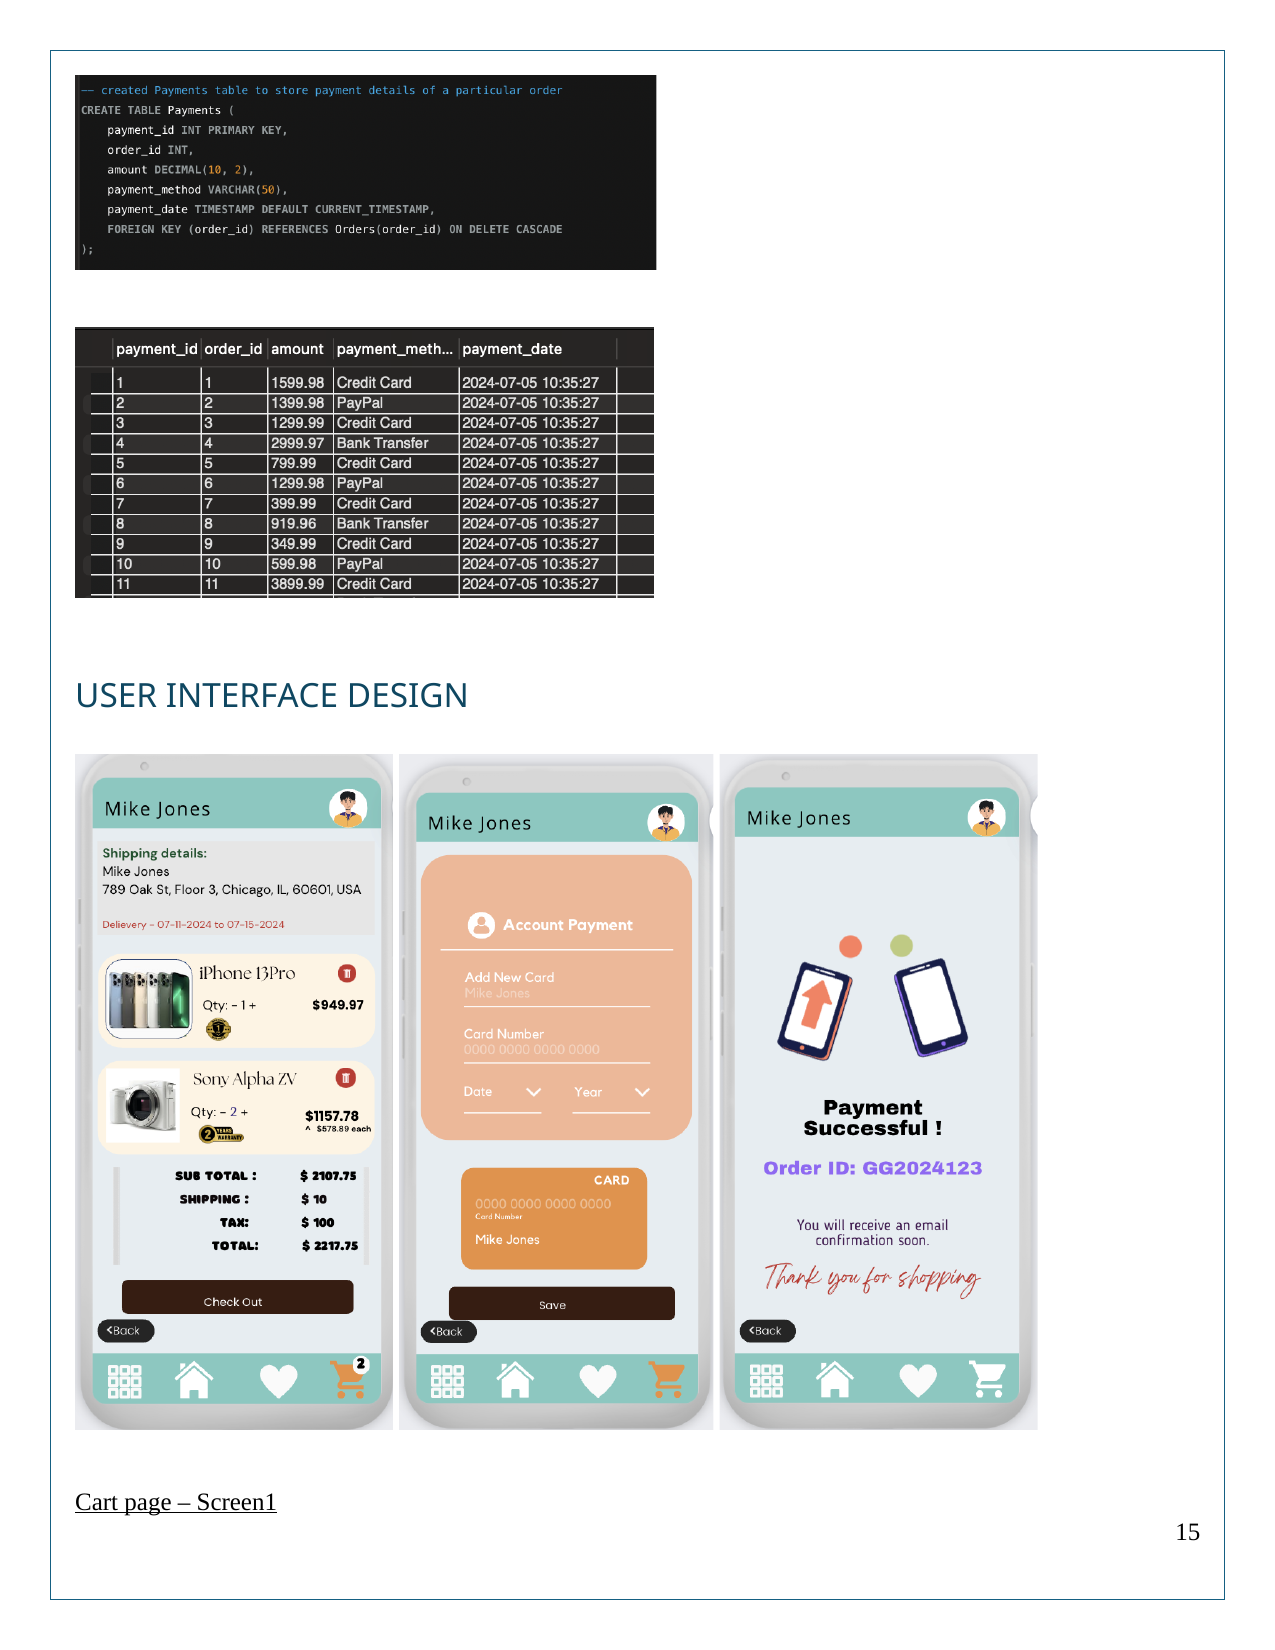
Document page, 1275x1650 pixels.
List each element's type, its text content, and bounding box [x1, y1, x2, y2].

subtitle USER INTERFACE DESIGN [75, 672, 1200, 717]
text Cart page – Screen1 [75, 1487, 1200, 1515]
picture [399, 754, 714, 1430]
picture [719, 754, 1038, 1430]
picture [75, 327, 654, 598]
picture [75, 754, 393, 1430]
picture [75, 75, 657, 270]
